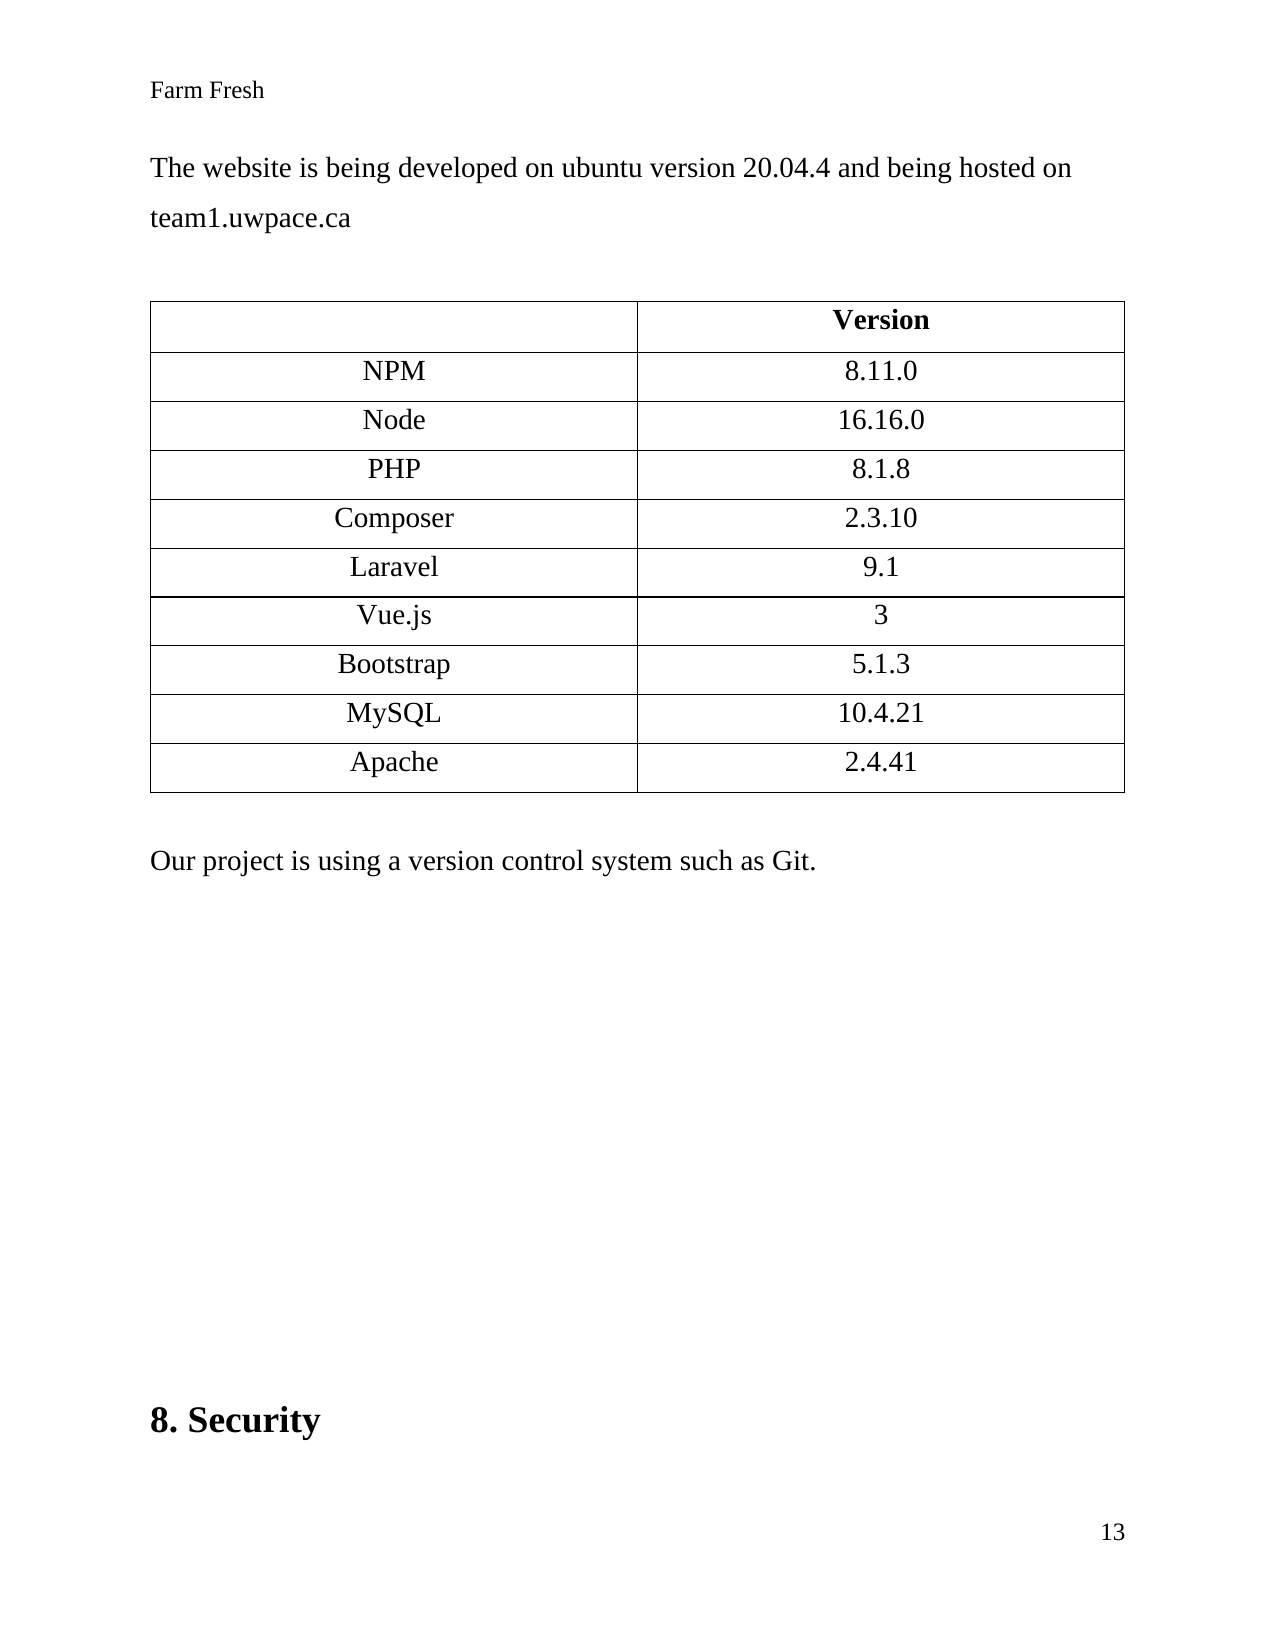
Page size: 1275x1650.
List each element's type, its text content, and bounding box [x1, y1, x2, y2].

table_cell 2.3.10 [638, 500, 1124, 548]
table_cell 16.16.0 [638, 402, 1124, 450]
table_cell PHP [151, 451, 637, 499]
table_cell 5.1.3 [638, 646, 1124, 694]
table_cell Apache [151, 744, 637, 792]
table_cell 8.1.8 [638, 451, 1124, 499]
table_cell Laravel [151, 549, 637, 596]
table_cell 2.4.41 [638, 744, 1124, 792]
text Our project is using a version control system such as Git. [150, 843, 1125, 877]
text The website is being developed on ubuntu version 20.04.4 and being hosted on team1.uwpace.ca [150, 150, 1125, 234]
table_cell Composer [151, 500, 637, 548]
table_header Version [638, 302, 1124, 352]
table_cell Node [151, 402, 637, 450]
table_cell 10.4.21 [638, 695, 1124, 743]
table_cell 9.1 [638, 549, 1124, 596]
table_cell MySQL [151, 695, 637, 743]
table_cell Bootstrap [151, 646, 637, 694]
table_cell 3 [638, 598, 1124, 645]
table_cell Vue.js [151, 598, 637, 645]
table_cell NPM [151, 353, 637, 401]
table_cell 8.11.0 [638, 353, 1124, 401]
table_header [151, 302, 637, 352]
subtitle 8. Security [150, 1397, 1125, 1440]
